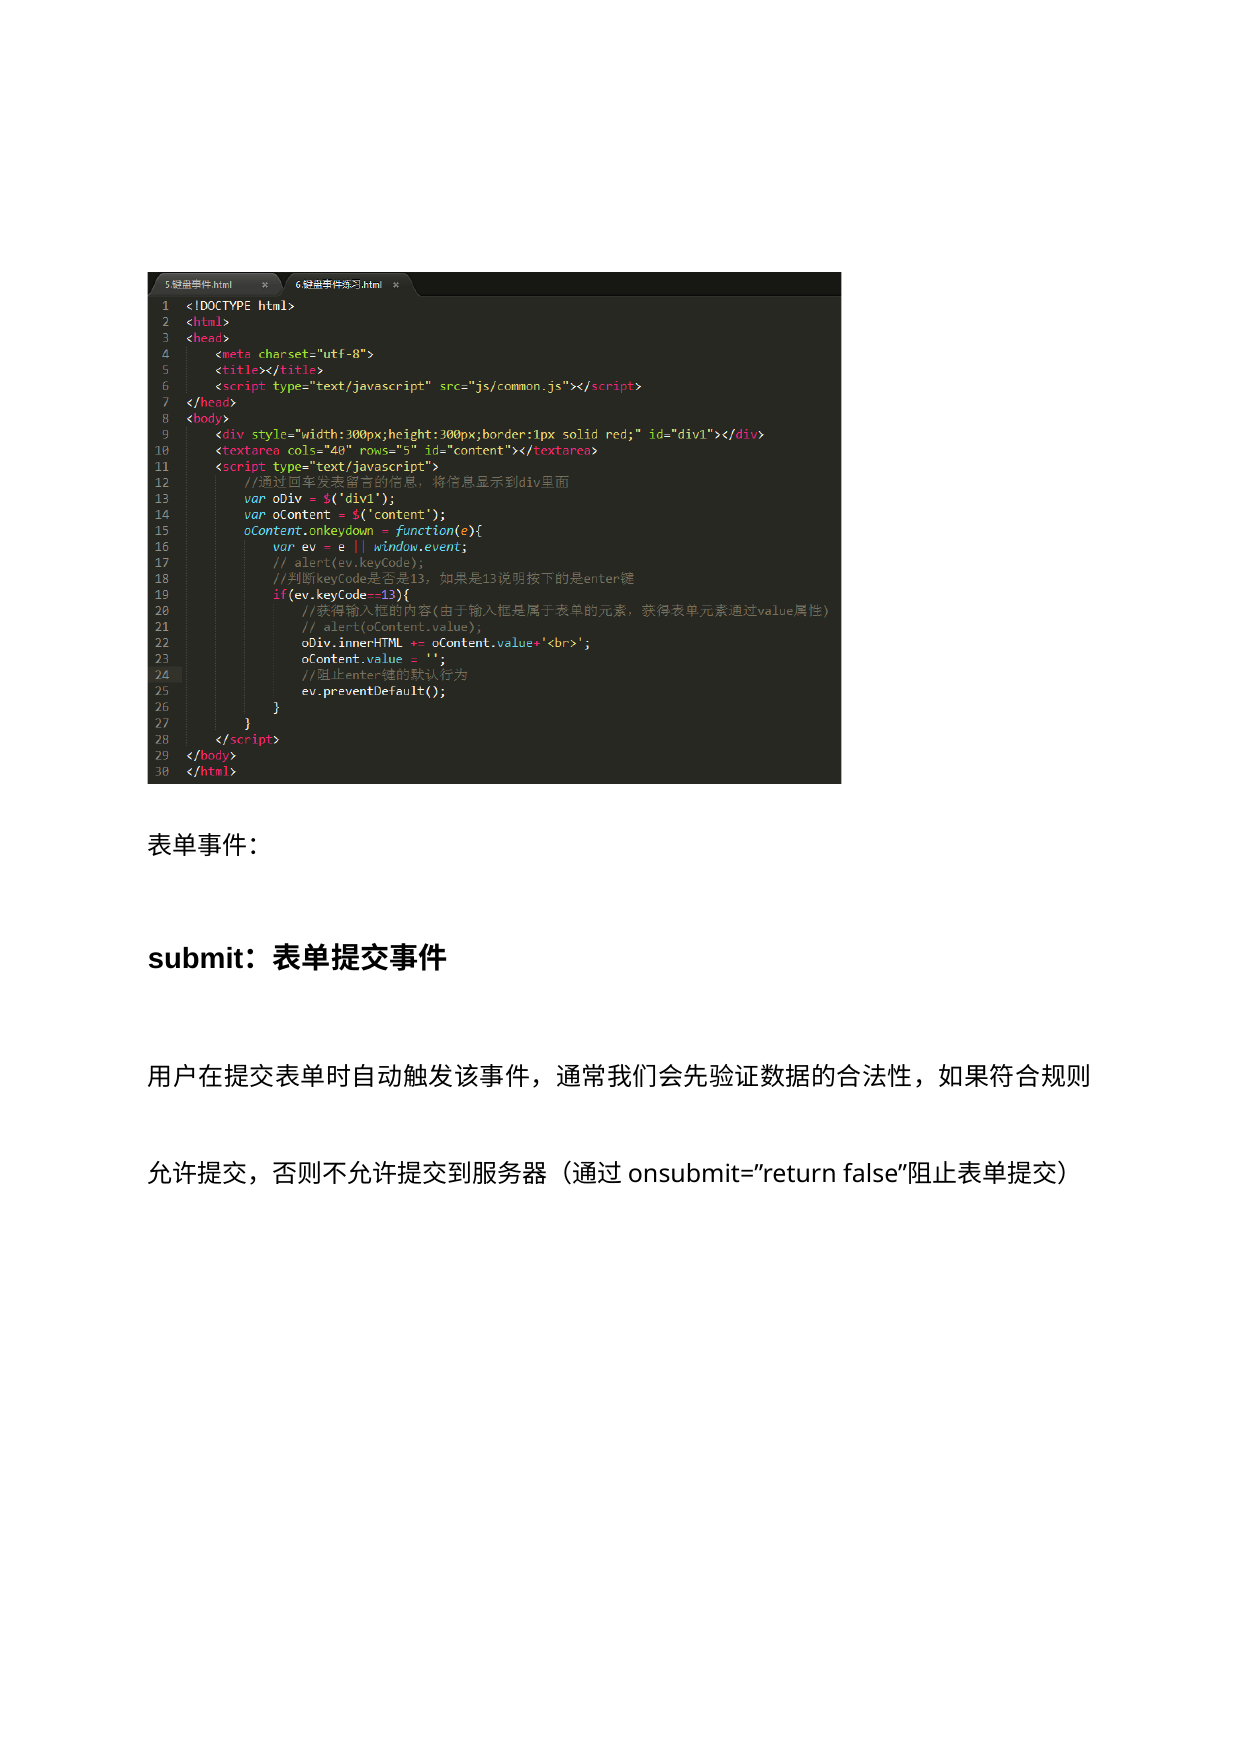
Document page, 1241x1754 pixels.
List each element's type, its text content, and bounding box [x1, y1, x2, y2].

subtitle submit：表单提交事件 [148, 923, 1092, 988]
picture [147, 272, 842, 784]
text 用户在提交表单时自动触发该事件，通常我们会先验证数据的合法性，如果符合规则允许提交，否则不允许提交到服务器（通过onsubmit=”return false”阻止表单提交） [148, 1042, 1092, 1204]
text 表单事件： [148, 811, 1092, 876]
